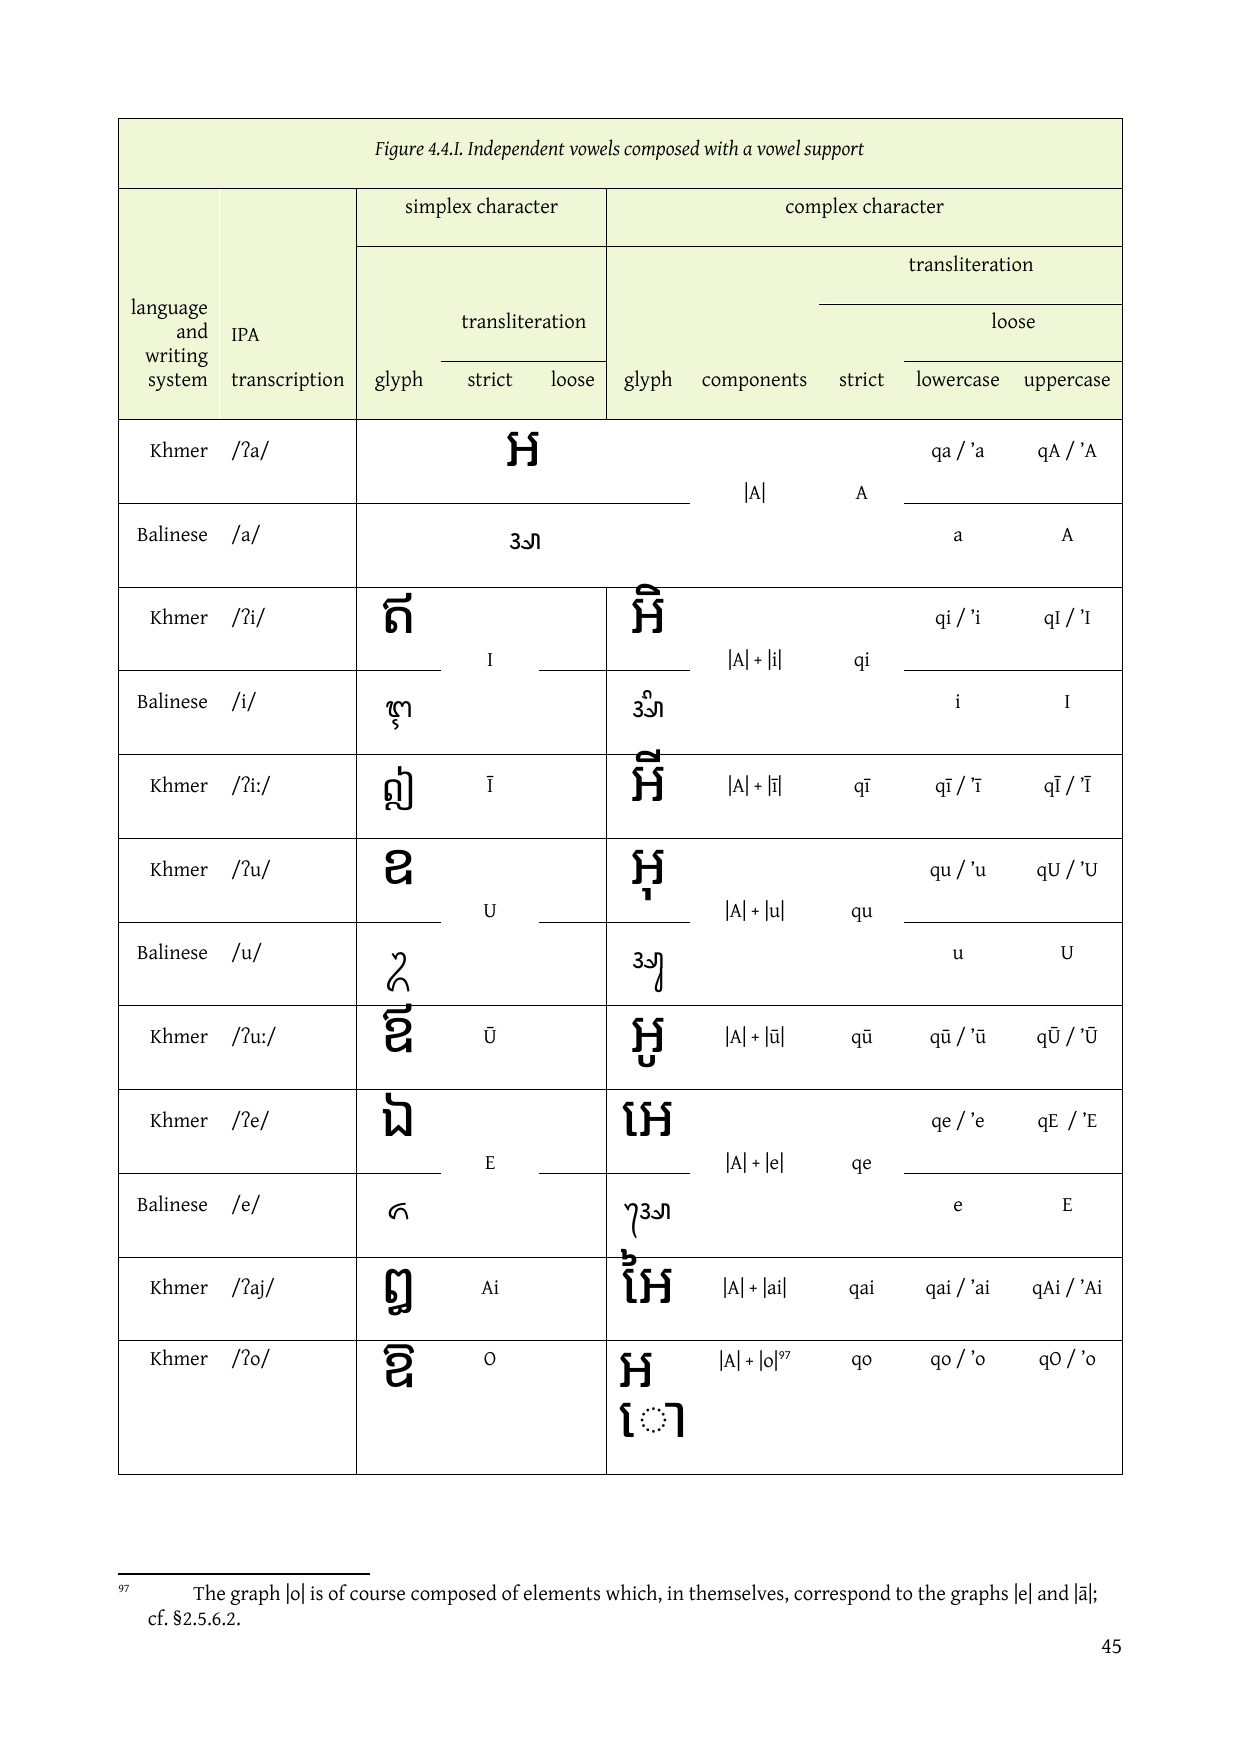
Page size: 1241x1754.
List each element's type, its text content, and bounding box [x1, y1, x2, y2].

table_cell IPA transcription [220, 189, 356, 419]
table_cell Ū [441, 1006, 539, 1089]
table_cell qo [819, 1341, 904, 1474]
table_cell qI / ’I [1012, 588, 1122, 670]
table_cell strict [819, 305, 904, 419]
table_cell components [690, 247, 819, 419]
table_cell ᬅᬶ [607, 671, 690, 754]
table_cell Ai [441, 1258, 539, 1340]
table_cell ᬅᬸ [607, 923, 690, 1005]
table_cell qai / ’ai [904, 1258, 1012, 1340]
table_cell uppercase [1012, 362, 1122, 419]
table_cell qAi / ’Ai [1012, 1258, 1122, 1340]
table_cell E [441, 1090, 539, 1257]
table_cell Khmer [119, 1090, 219, 1173]
table_cell [539, 923, 606, 1005]
table_cell language and writing system [119, 189, 219, 419]
table_cell qī / ’ī [904, 755, 1012, 838]
table_cell [539, 1258, 606, 1340]
table_cell qai [819, 1258, 904, 1340]
table_cell /ʔiː/ [220, 755, 356, 838]
table_cell qū [819, 1006, 904, 1089]
table_cell I [441, 588, 539, 754]
table_cell Ī [441, 755, 539, 838]
table_cell [539, 1006, 606, 1089]
table_cell |A| [690, 420, 819, 587]
table_cell qū / ’ū [904, 1006, 1012, 1089]
table_cell qi [819, 588, 904, 754]
table_cell e [904, 1174, 1012, 1257]
table_cell Khmer [119, 1258, 219, 1340]
table_cell qĪ / ’Ī [1012, 755, 1122, 838]
table_cell qo / ’o [904, 1341, 1012, 1474]
table_cell អេ [607, 1090, 690, 1173]
table_cell [539, 588, 606, 670]
table_cell អុ [607, 839, 690, 922]
table_cell qe [819, 1090, 904, 1257]
table_cell qŪ / ’Ū [1012, 1006, 1122, 1089]
table_cell /ʔuː/ [220, 1006, 356, 1089]
table_cell /ʔaj/ [220, 1258, 356, 1340]
table_cell អៃ [607, 1258, 690, 1340]
table_cell U [1012, 923, 1122, 1005]
table_cell /u/ [220, 923, 356, 1005]
table_cell |A| + |i| [690, 588, 819, 754]
table_cell transliteration [441, 247, 606, 361]
table_cell ᬏ [357, 1174, 441, 1257]
table_cell A [819, 420, 904, 587]
table_cell ឰ [357, 1258, 441, 1340]
table_cell qA / ’A [1012, 420, 1122, 503]
table_cell A [1012, 504, 1122, 587]
table_cell /ʔi/ [220, 588, 356, 670]
table_cell |A| + |u| [690, 839, 819, 1005]
table_cell ᬇ [357, 671, 441, 754]
table_cell |A| + |e| [690, 1090, 819, 1257]
table_cell /ʔu/ [220, 839, 356, 922]
table_cell /a/ [220, 504, 356, 587]
table_cell /i/ [220, 671, 356, 754]
table_cell ឪ [357, 1006, 441, 1089]
table_cell loose [539, 362, 606, 419]
table_cell loose [904, 305, 1122, 361]
table_cell /ʔe/ [220, 1090, 356, 1173]
table_cell ឱ [357, 1341, 441, 1474]
table_cell [539, 1341, 606, 1474]
table_cell អូ [607, 1006, 690, 1089]
table_cell Khmer [119, 1006, 219, 1089]
table_cell [539, 1174, 606, 1257]
table_cell E [1012, 1174, 1122, 1257]
table_cell qO / ’o [1012, 1341, 1122, 1474]
table_cell ᬅ [357, 504, 690, 587]
table_cell Khmer [119, 755, 219, 838]
table_cell Balinese [119, 671, 219, 754]
table_cell Khmer [119, 588, 219, 670]
table_cell complex character [607, 189, 1122, 246]
table_cell Khmer [119, 420, 219, 503]
table_cell |A| + |ū| [690, 1006, 819, 1089]
table_cell ᬅᬾ [607, 1174, 690, 1257]
table_cell a [904, 504, 1012, 587]
table_cell O [441, 1341, 539, 1474]
table_cell អិ [607, 588, 690, 670]
table_cell qE / ’E [1012, 1090, 1122, 1173]
table_cell អ [357, 420, 690, 503]
table_cell u [904, 923, 1012, 1005]
table_cell I [1012, 671, 1122, 754]
table_cell Balinese [119, 504, 219, 587]
table_cell ឯ [357, 1090, 441, 1173]
table_cell ឥ [357, 588, 441, 670]
table_cell qī [819, 755, 904, 838]
table_cell |A| + |o| [690, 1341, 819, 1474]
table_cell lowercase [904, 362, 1012, 419]
table_cell glyph [357, 247, 441, 419]
table_cell simplex character [357, 189, 606, 246]
table_cell qu [819, 839, 904, 1005]
table_cell Khmer [119, 839, 219, 922]
table_cell glyph [607, 247, 690, 419]
table_cell |A| + |ai| [690, 1258, 819, 1340]
table_cell |A| + |ī| [690, 755, 819, 838]
table_cell qe / ’e [904, 1090, 1012, 1173]
table_cell ឧ [357, 839, 441, 922]
table_cell qU / ’U [1012, 839, 1122, 922]
table_cell qi / ’i [904, 588, 1012, 670]
table_cell transliteration [819, 247, 1122, 303]
table_cell Balinese [119, 923, 219, 1005]
table_header Figure 4.4.B. Independent vowels composed with a vowel support [119, 119, 1122, 188]
table_cell Balinese [119, 1174, 219, 1257]
table_cell /ʔa/ [220, 420, 356, 503]
table_cell ᬉ [357, 923, 441, 1005]
table_cell ឦ [357, 755, 441, 838]
table_cell qu / ’u [904, 839, 1012, 922]
table_cell U [441, 839, 539, 1005]
table_cell strict [441, 362, 539, 419]
table_cell Khmer [119, 1341, 219, 1474]
table_cell [539, 671, 606, 754]
table_cell [539, 755, 606, 838]
table_cell qa / ’a [904, 420, 1012, 503]
table_cell អោ [607, 1341, 690, 1474]
table_cell /e/ [220, 1174, 356, 1257]
table_cell /ʔo/ [220, 1341, 356, 1474]
table_cell [539, 1090, 606, 1173]
table_cell [539, 839, 606, 922]
table_cell i [904, 671, 1012, 754]
table_cell អី [607, 755, 690, 838]
